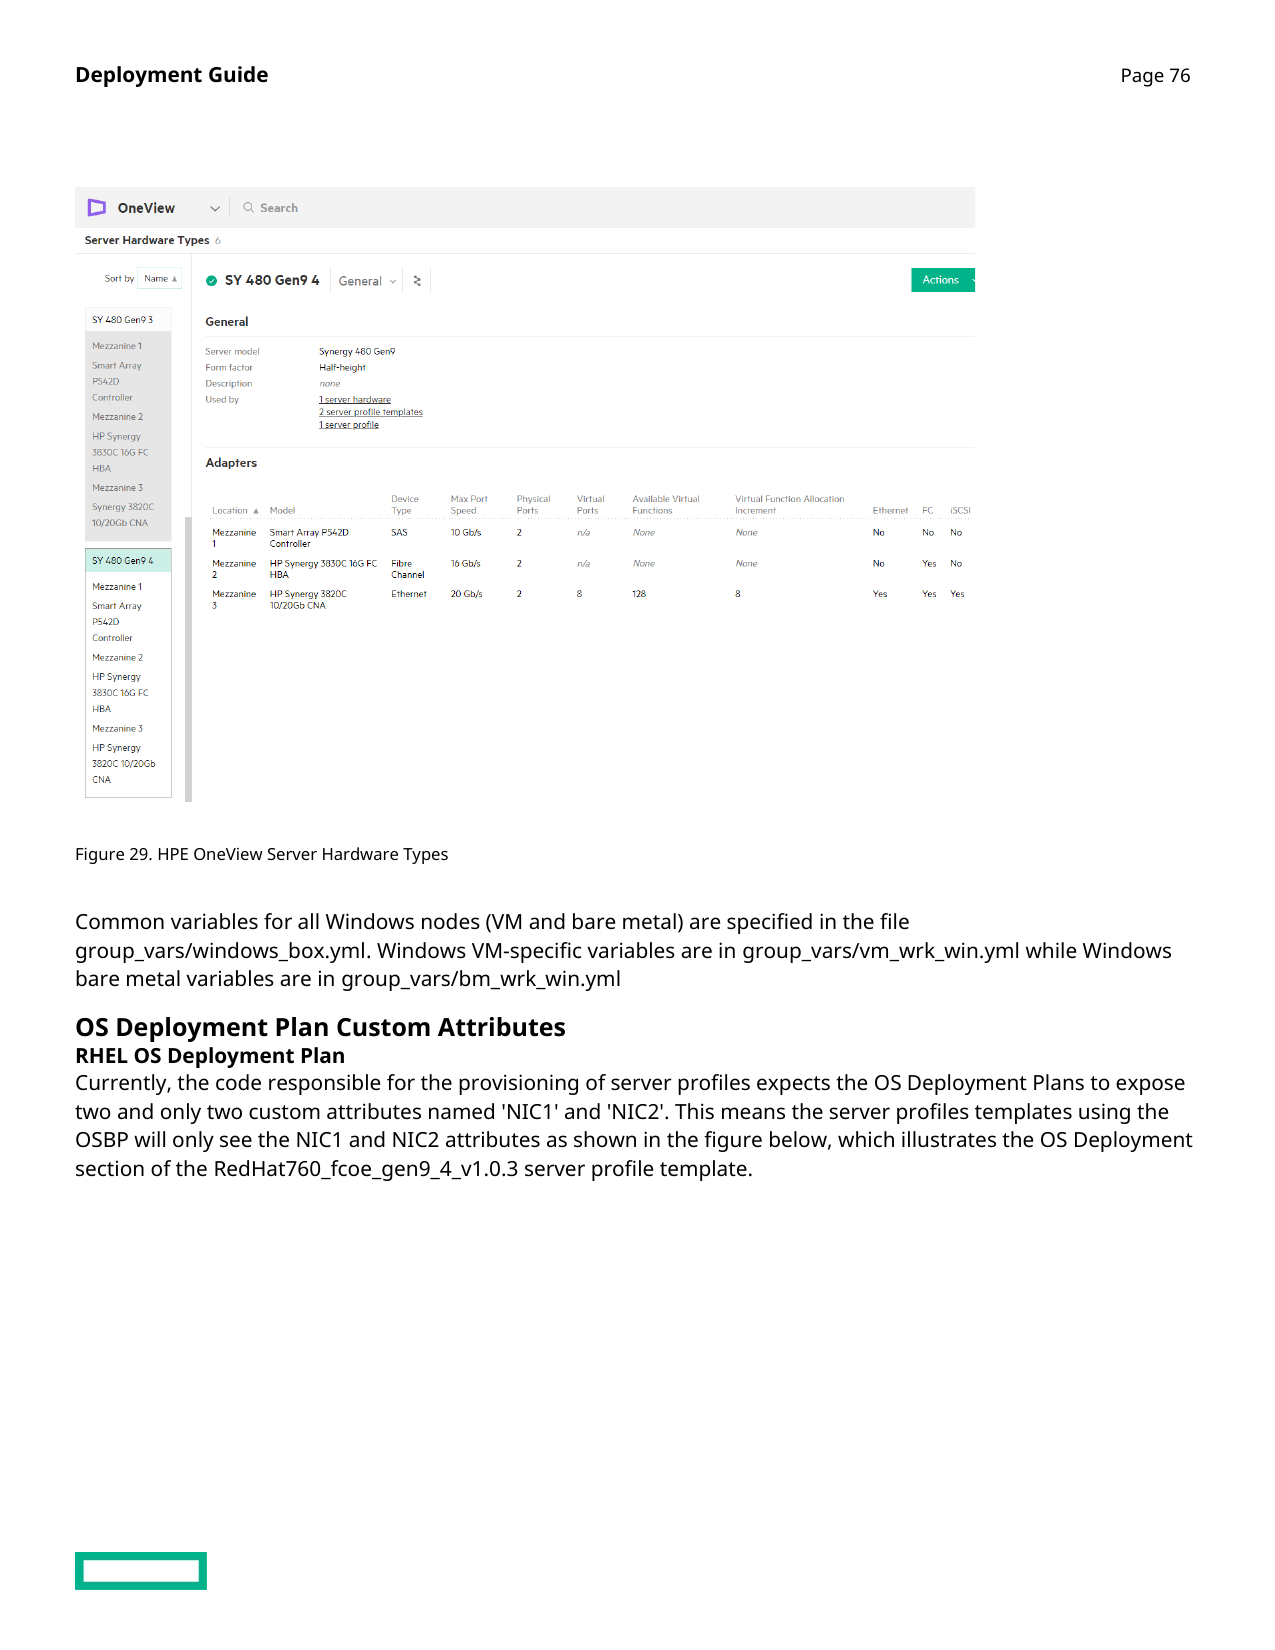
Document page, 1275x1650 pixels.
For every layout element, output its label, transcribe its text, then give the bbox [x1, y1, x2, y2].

text Common variables for all Windows nodes (VM and bare metal) are specified in the file group_vars/windows_box.yml. Windows VM-specific variables are in group_vars/vm_wrk_win.yml while Windows bare metal variables are in group_vars/bm_wrk_win.yml [75, 907, 1200, 993]
subtitle RHEL OS Deployment Plan [75, 1043, 1200, 1068]
picture [75, 187, 976, 802]
picture [75, 1552, 207, 1590]
subtitle OS Deployment Plan Custom Attributes [75, 1009, 1200, 1043]
text Currently, the code responsible for the provisioning of server profiles expects the OS Deployment Plans to expose two and only two custom attributes named 'NIC1' and 'NIC2'. This means the server profiles templates using the OSBP will only see the NIC1 and NIC2 attributes as shown in the figure below, which illustrates the OS Deployment section of the RedHat760_fcoe_gen9_4_v1.0.3 server profile template. [75, 1068, 1200, 1182]
text Figure 29. HPE OneView Server Hardware Types [75, 843, 1200, 866]
